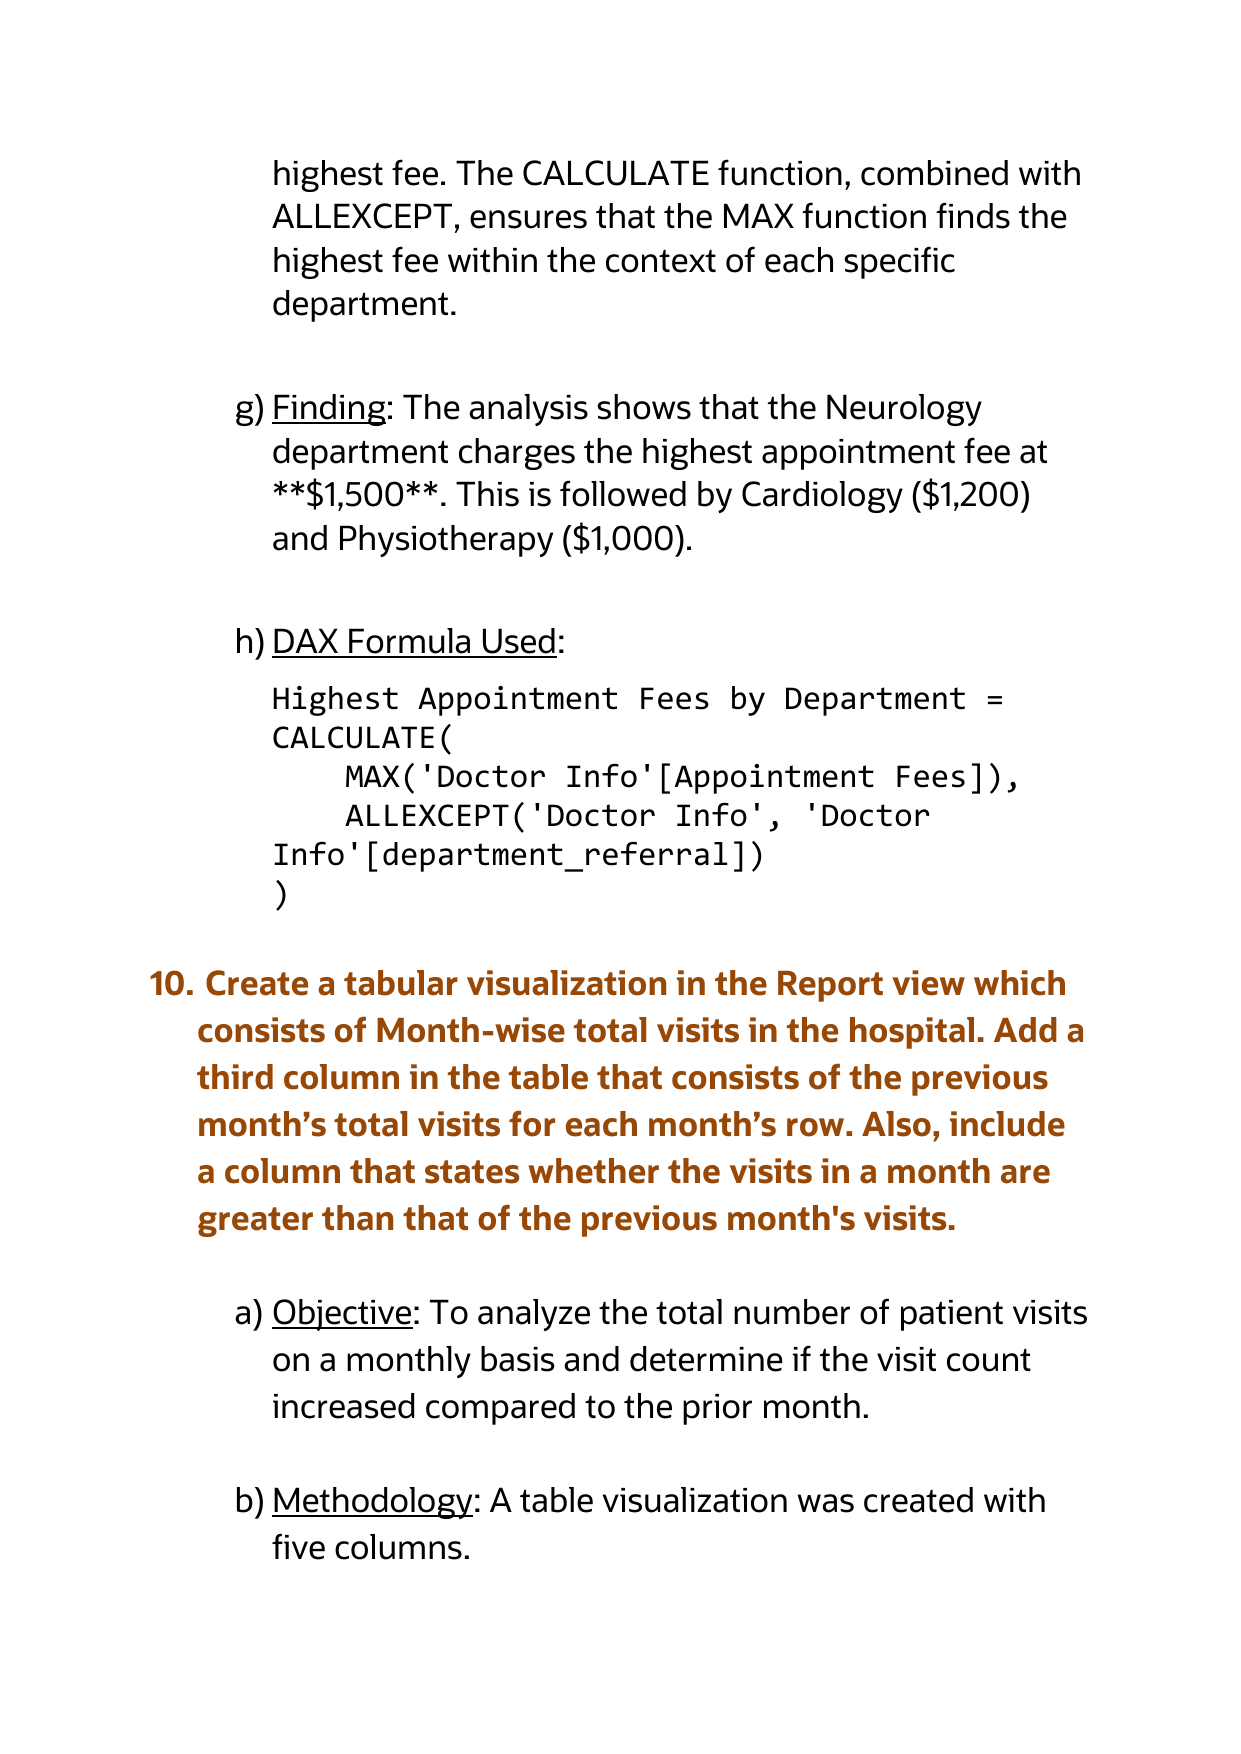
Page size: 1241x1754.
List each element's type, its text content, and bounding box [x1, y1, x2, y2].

text CALCULATE( [272, 718, 1090, 757]
list Finding: The analysis shows that the Neurology department charges the highest appointment fee at **$1,500**. This is followed by Cardiology ($1,200) and Physiotherapy ($1,000). [234, 384, 1090, 558]
text ALLEXCEPT('Doctor Info', 'Doctor Info'[department_referral]) [272, 796, 1090, 874]
list Create a tabular visualization in the Report view which consists of Month-wise total visits in the hospital. Add a third column in the table that consists of the previous month’s total visits for each month’s row. Also, include a column that states whether the visits in a month are greater than that of the previous month's visits. [150, 960, 1090, 1239]
list Objective: To analyze the total number of patient visits on a monthly basis and determine if the visit count increased compared to the prior month. [234, 1289, 1090, 1427]
text Highest Appointment Fees by Department = [272, 679, 1090, 718]
list Methodology: A table visualization was created with five columns. [234, 1477, 1090, 1568]
text MAX('Doctor Info'[Appointment Fees]), [272, 757, 1090, 796]
list DAX Formula Used: [234, 619, 1090, 662]
text ) [272, 874, 1090, 913]
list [234, 150, 1090, 324]
